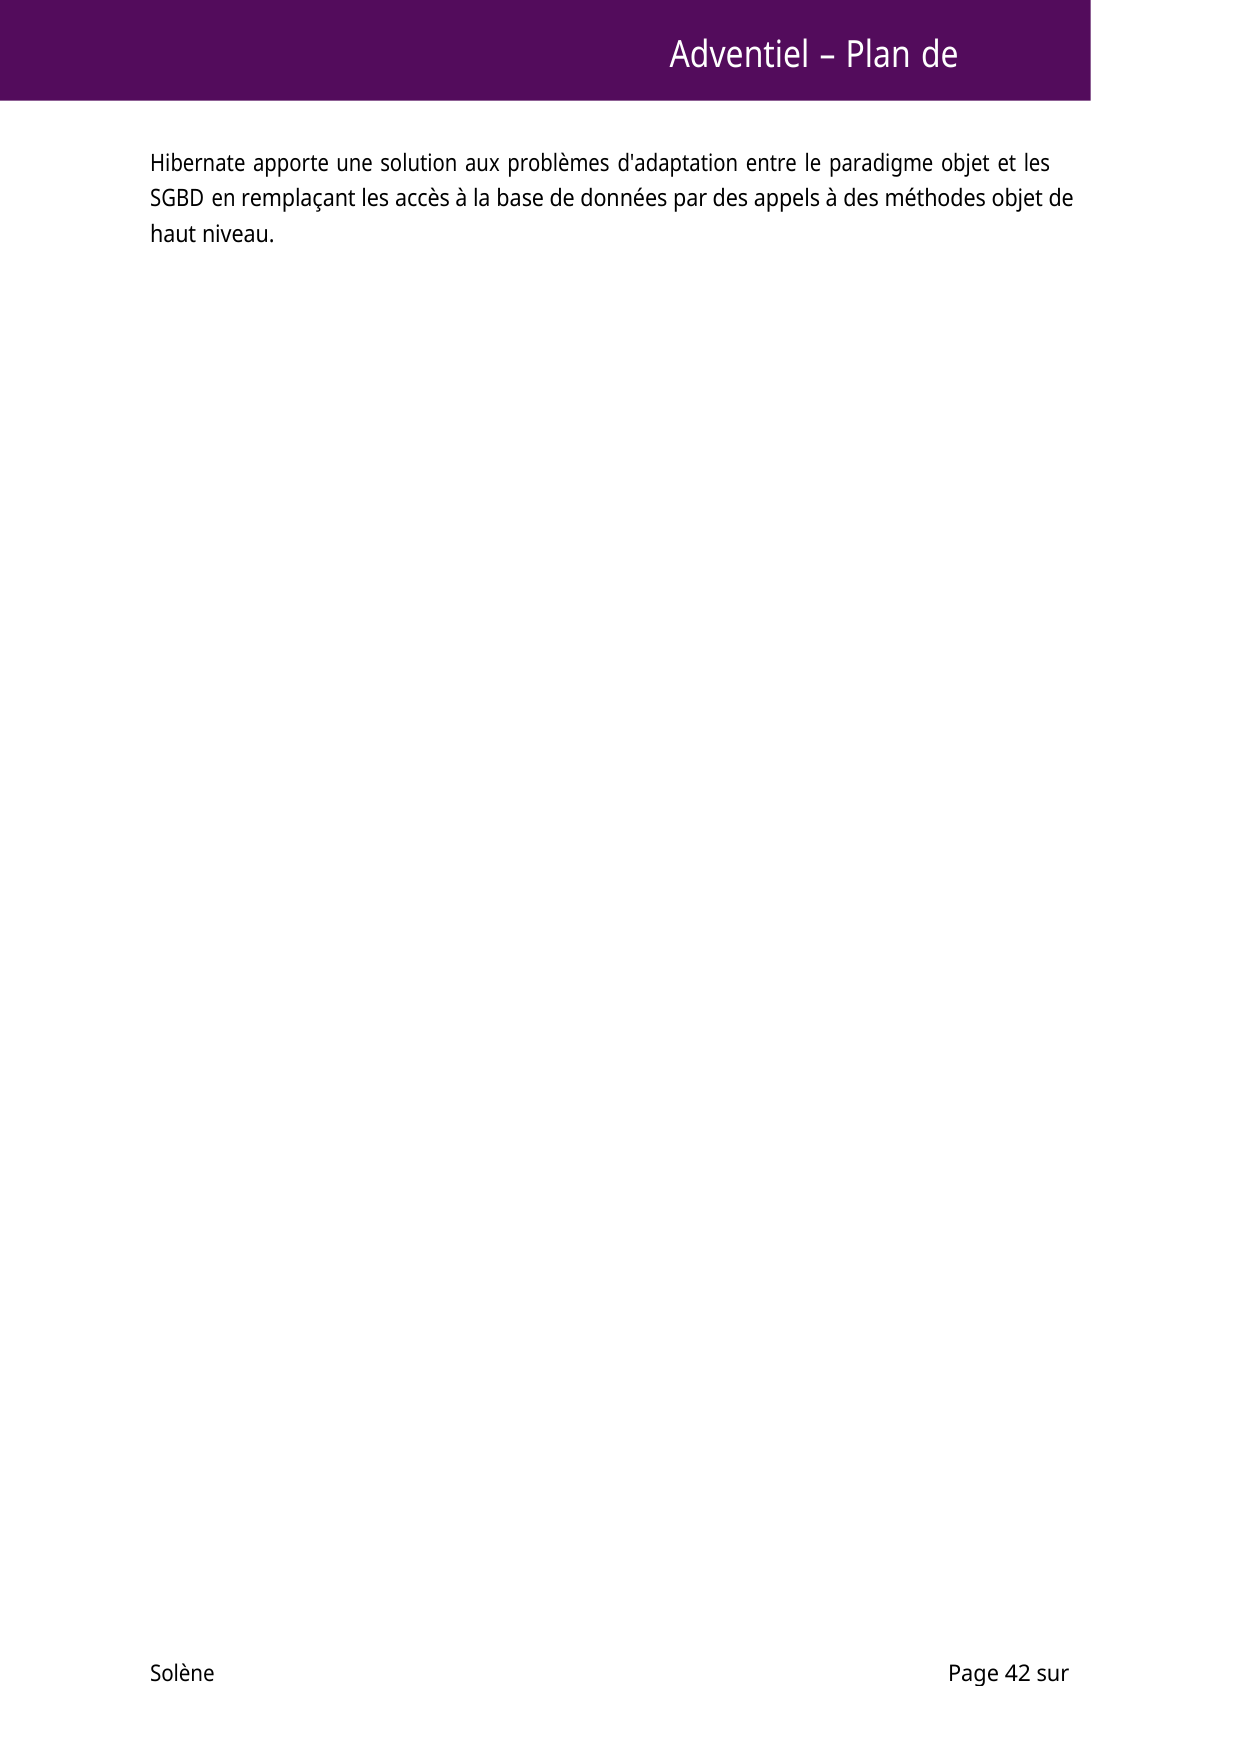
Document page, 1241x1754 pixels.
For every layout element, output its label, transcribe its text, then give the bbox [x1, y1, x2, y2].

text Hibernate apporte une solution aux problèmes d'adaptation entre le paradigme objet et les SGBD en remplaçant les accès à la base de données par des appels à des méthodes objet de haut niveau. [150, 146, 1091, 249]
